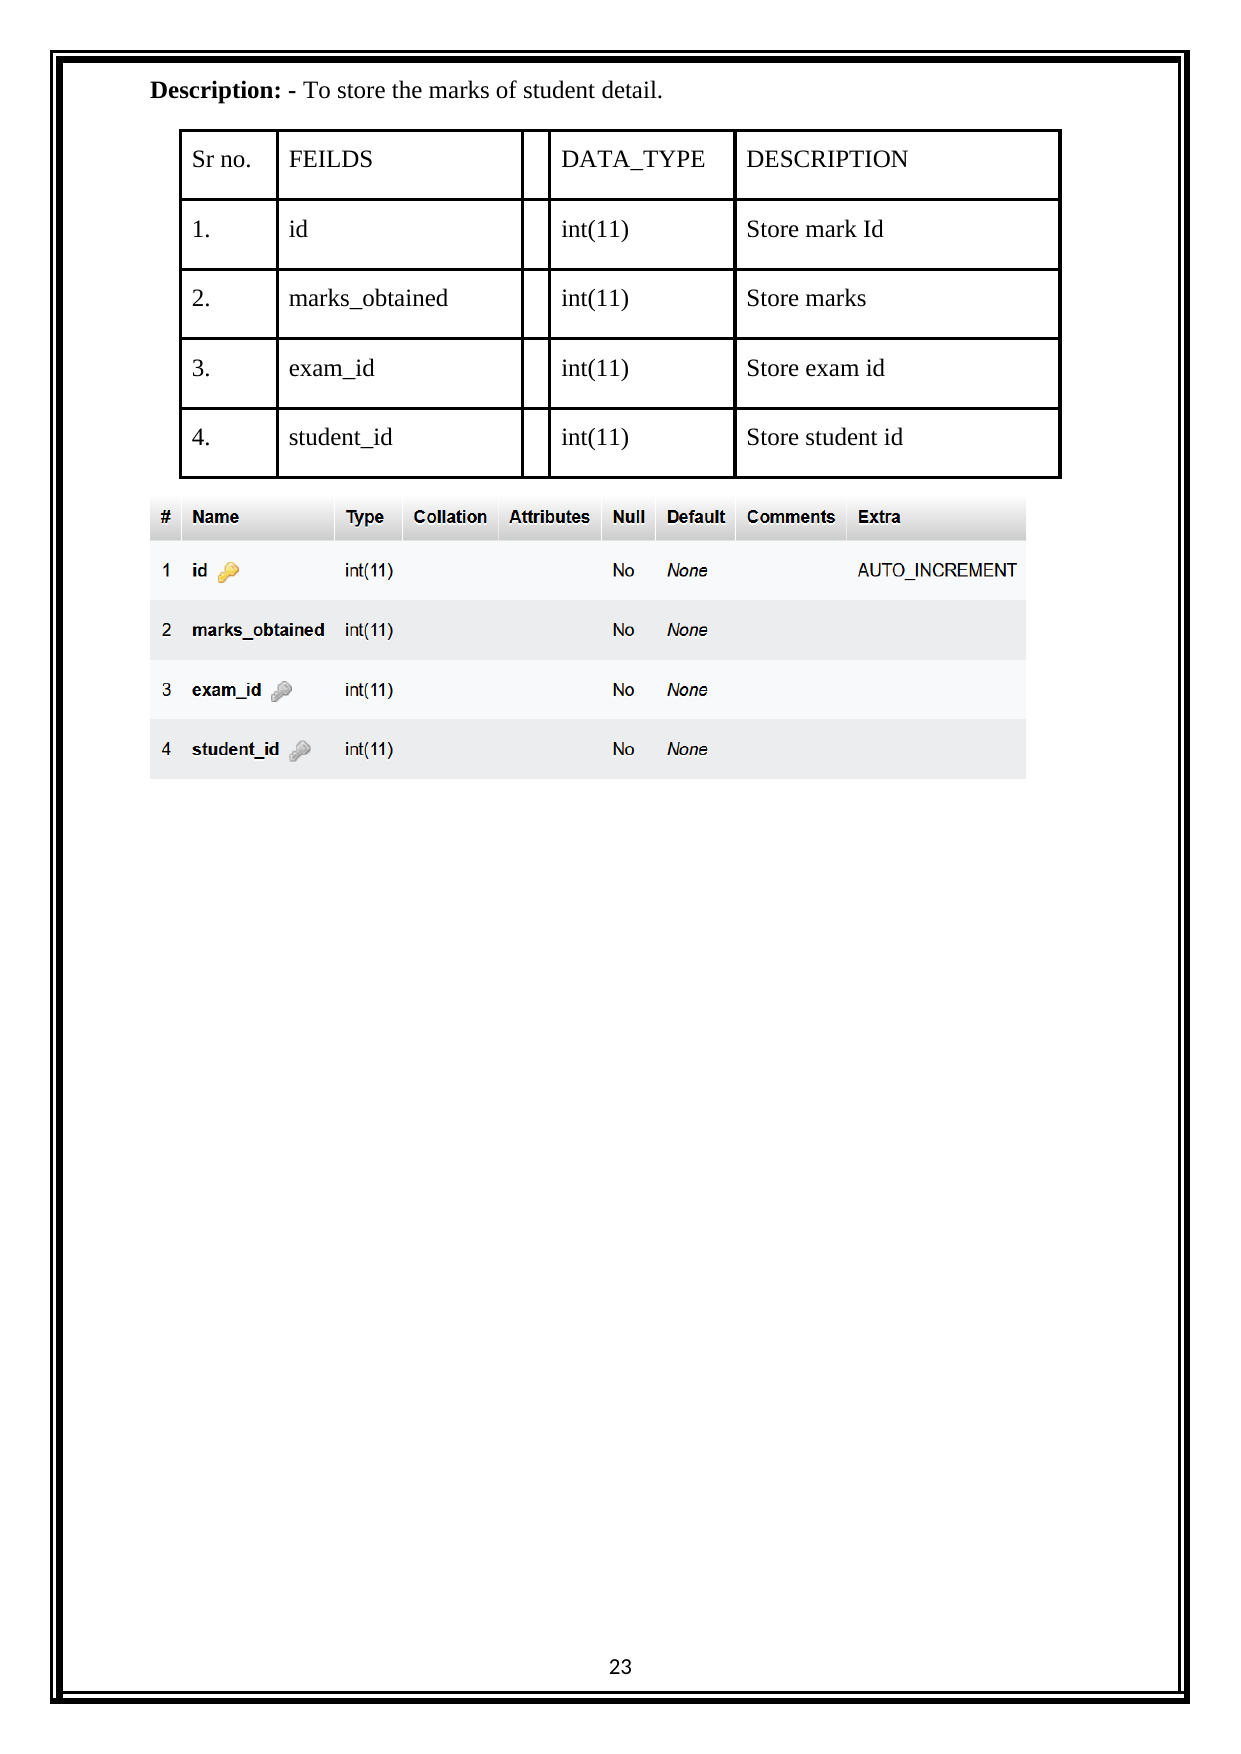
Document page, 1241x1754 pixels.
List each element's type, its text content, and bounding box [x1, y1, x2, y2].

table_cell [524, 271, 548, 337]
table_cell int(11) [551, 410, 733, 476]
table_header FEILDS [279, 132, 521, 198]
table_cell id [279, 201, 521, 268]
table_header [524, 132, 548, 198]
table_cell 1. [182, 201, 276, 268]
table_header Sr no. [182, 132, 276, 198]
table_cell int(11) [551, 340, 733, 407]
table_header DESCRIPTION [737, 132, 1058, 198]
table_cell student_id [279, 410, 521, 476]
table_cell [524, 201, 548, 268]
table_header DATA_TYPE [551, 132, 733, 198]
text Description: - To store the marks of student detail. [75, 75, 1165, 104]
table_cell [524, 340, 548, 407]
table_cell Store marks [737, 271, 1058, 337]
table_cell int(11) [551, 271, 733, 337]
table_cell Store exam id [737, 340, 1058, 407]
table_cell Store mark Id [737, 201, 1058, 268]
table_cell exam_id [279, 340, 521, 407]
table_cell marks_obtained [279, 271, 521, 337]
table_cell 2. [182, 271, 276, 337]
table_cell 3. [182, 340, 276, 407]
table_cell Store student id [737, 410, 1058, 476]
table_cell [524, 410, 548, 476]
table_cell 4. [182, 410, 276, 476]
picture [150, 491, 1027, 783]
table_cell int(11) [551, 201, 733, 268]
